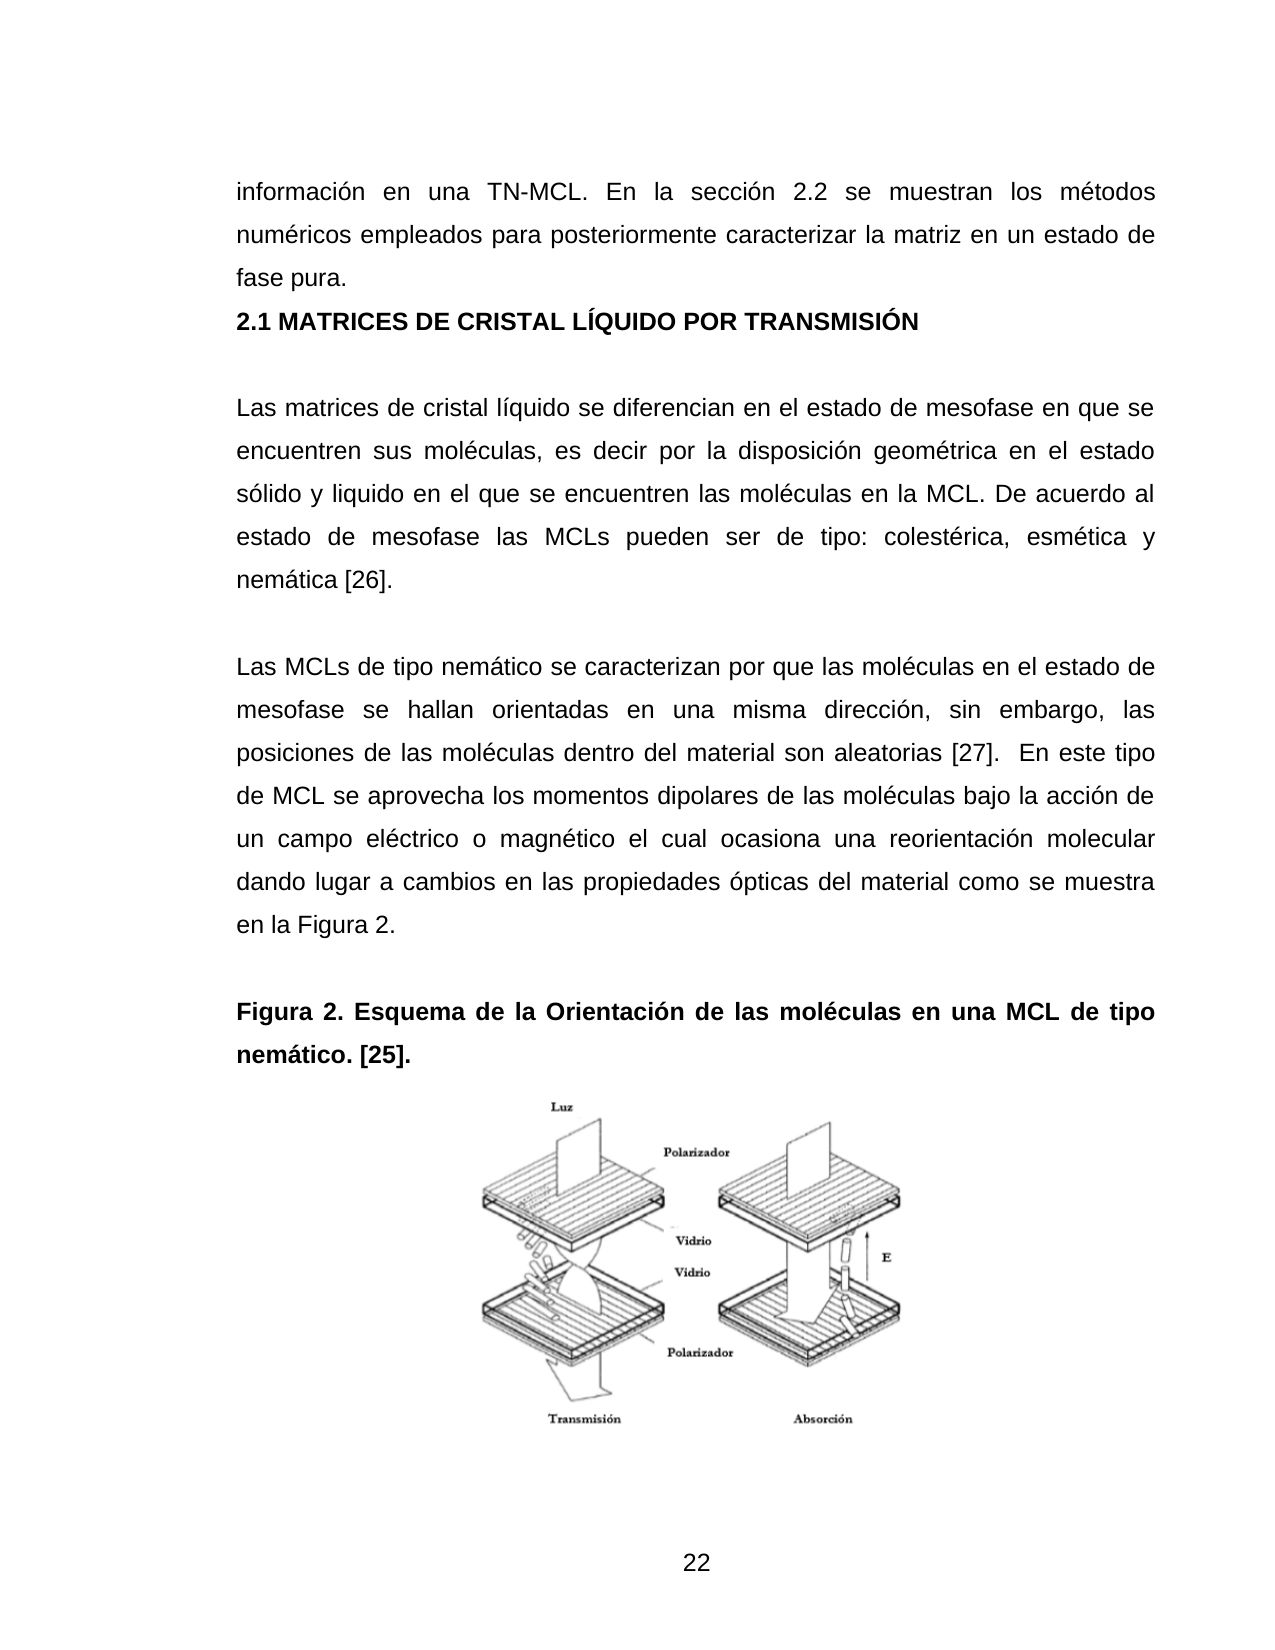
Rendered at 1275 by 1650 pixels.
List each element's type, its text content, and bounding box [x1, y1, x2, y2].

subtitle 2.1 MATRICES DE CRISTAL LÍQUIDO POR TRANSMISIÓN [236, 307, 1157, 335]
text Las matrices de cristal líquido se diferencian en el estado de mesofase en que se encuentren sus moléculas, es decir por la disposición geométrica en el estado sólido y liquido en el que se encuentren las moléculas en la MCL. De acuerdo al estado de mesofase las MCLs pueden ser de tipo: colestérica, esmética y nemática [26]. [236, 393, 1157, 594]
text Figura 2. Esquema de la Orientación de las moléculas en una MCL de tipo nemático. [25]. [236, 997, 1157, 1068]
text Las MCLs de tipo nemático se caracterizan por que las moléculas en el estado de mesofase se hallan orientadas en una misma dirección, sin embargo, las posiciones de las moléculas dentro del material son aleatorias [27]. En este tipo de MCL se aprovecha los momentos dipolares de las moléculas bajo la acción de un campo eléctrico o magnético el cual ocasiona una reorientación molecular dando lugar a cambios en las propiedades ópticas del material como se muestra en la Figura 2. [236, 652, 1157, 939]
picture [450, 1082, 943, 1454]
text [236, 177, 1157, 292]
